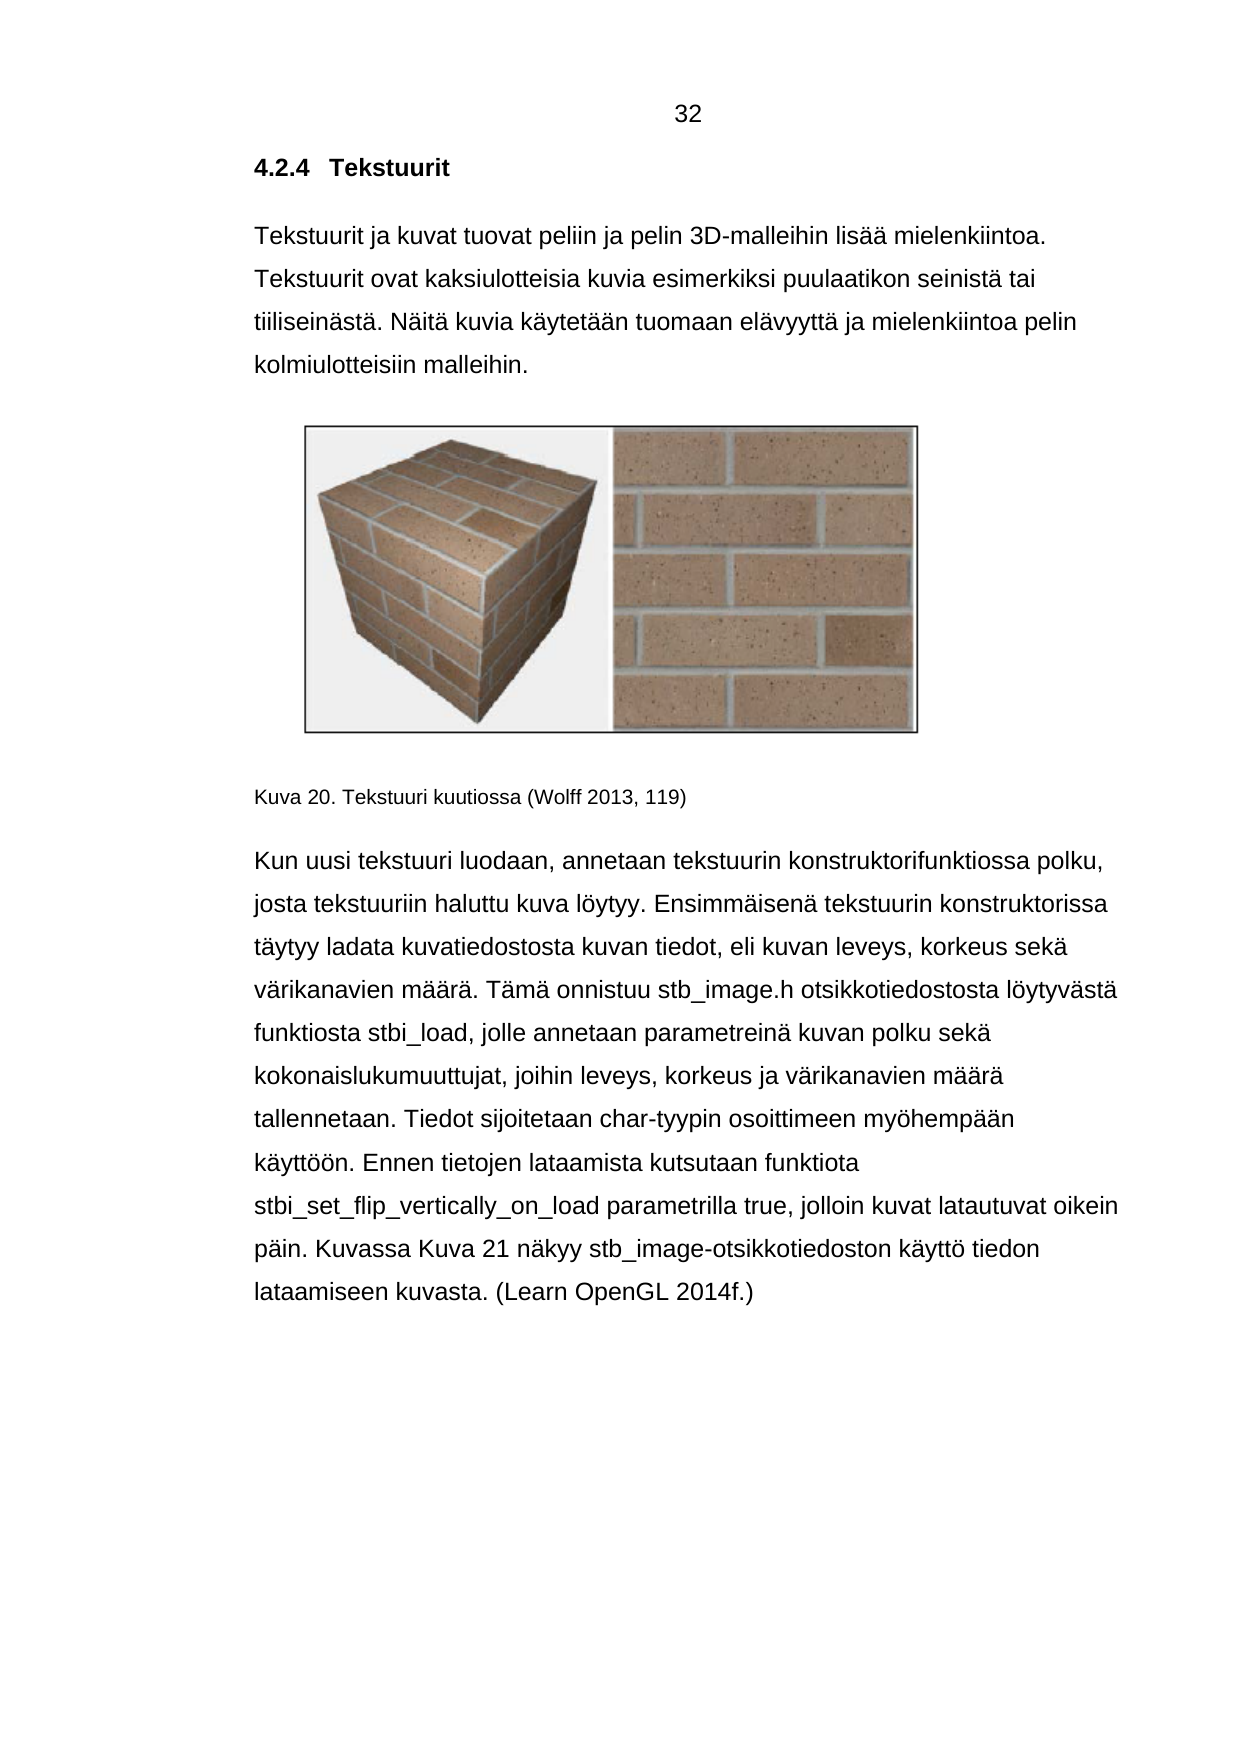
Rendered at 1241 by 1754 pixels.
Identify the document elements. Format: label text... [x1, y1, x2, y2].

text Tekstuurit ja kuvat tuovat peliin ja pelin 3D-malleihin lisää mielenkiintoa. Tekstuurit ovat kaksiulotteisia kuvia esimerkiksi puulaatikon seinistä tai tiiliseinästä. Näitä kuvia käytetään tuomaan elävyyttä ja mielenkiintoa pelin kolmiulotteisiin malleihin. [254, 221, 1122, 379]
picture [253, 418, 970, 746]
text Kuva 20. Tekstuuri kuutiossa (Wolff 2013, 119) [254, 785, 1122, 809]
subtitle Tekstuurit [254, 153, 1122, 181]
